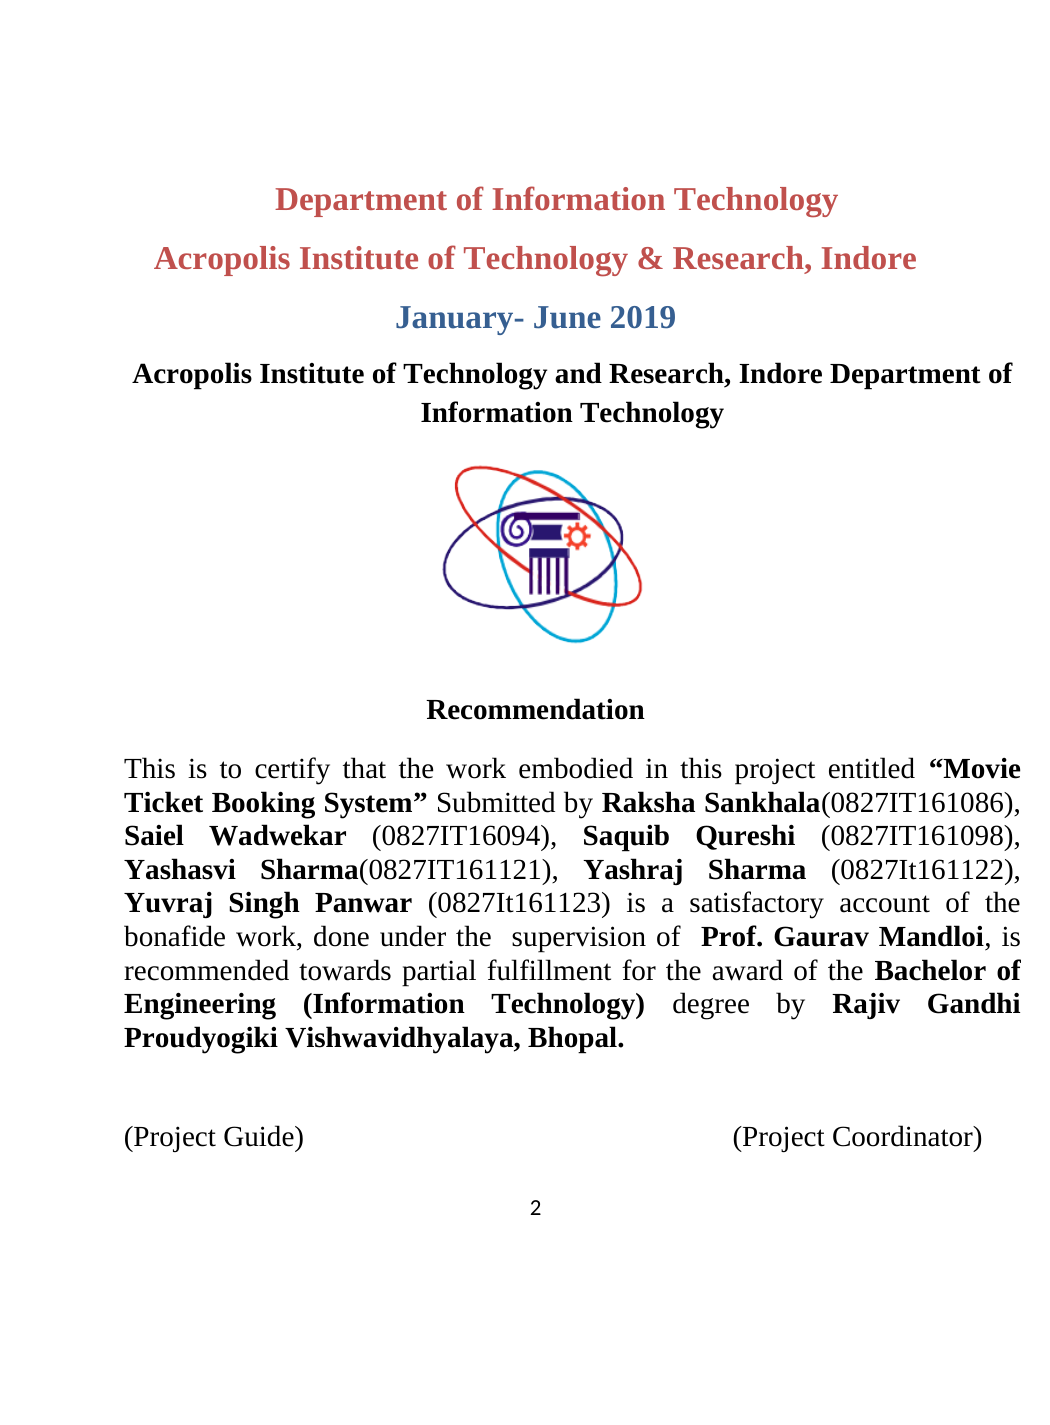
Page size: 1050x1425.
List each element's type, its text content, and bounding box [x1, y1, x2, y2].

text Acropolis Institute of Technology & Research, Indore [50, 238, 1021, 277]
text January- June 2019 [50, 297, 1021, 336]
text Acropolis Institute of Technology and Research, Indore Department of Information Technology [124, 357, 1021, 429]
text Department of Information Technology [200, 179, 1021, 217]
text (Project Guide) (Project Coordinator) [123, 1119, 1021, 1152]
text This is to certify that the work embodied in this project entitled “Movie Ticket Booking System” Submitted by Raksha Sankhala(0827IT161086), Saiel Wadwekar (0827IT16094), Saquib Qureshi (0827IT161098), Yashasvi Sharma(0827IT161121), Yashraj Sharma (0827It161122), Yuvraj Singh Panwar (0827It161123) is a satisfactory account of the bonafide work, done under the supervision of Prof. Gaurav Mandloi, is recommended towards partial fulfillment for the award of the Bachelor of Engineering (Information Technology) degree by Rajiv Gandhi Proudyogiki Vishwavidhyalaya, Bhopal. [124, 751, 1021, 1053]
text Recommendation [50, 692, 1021, 726]
